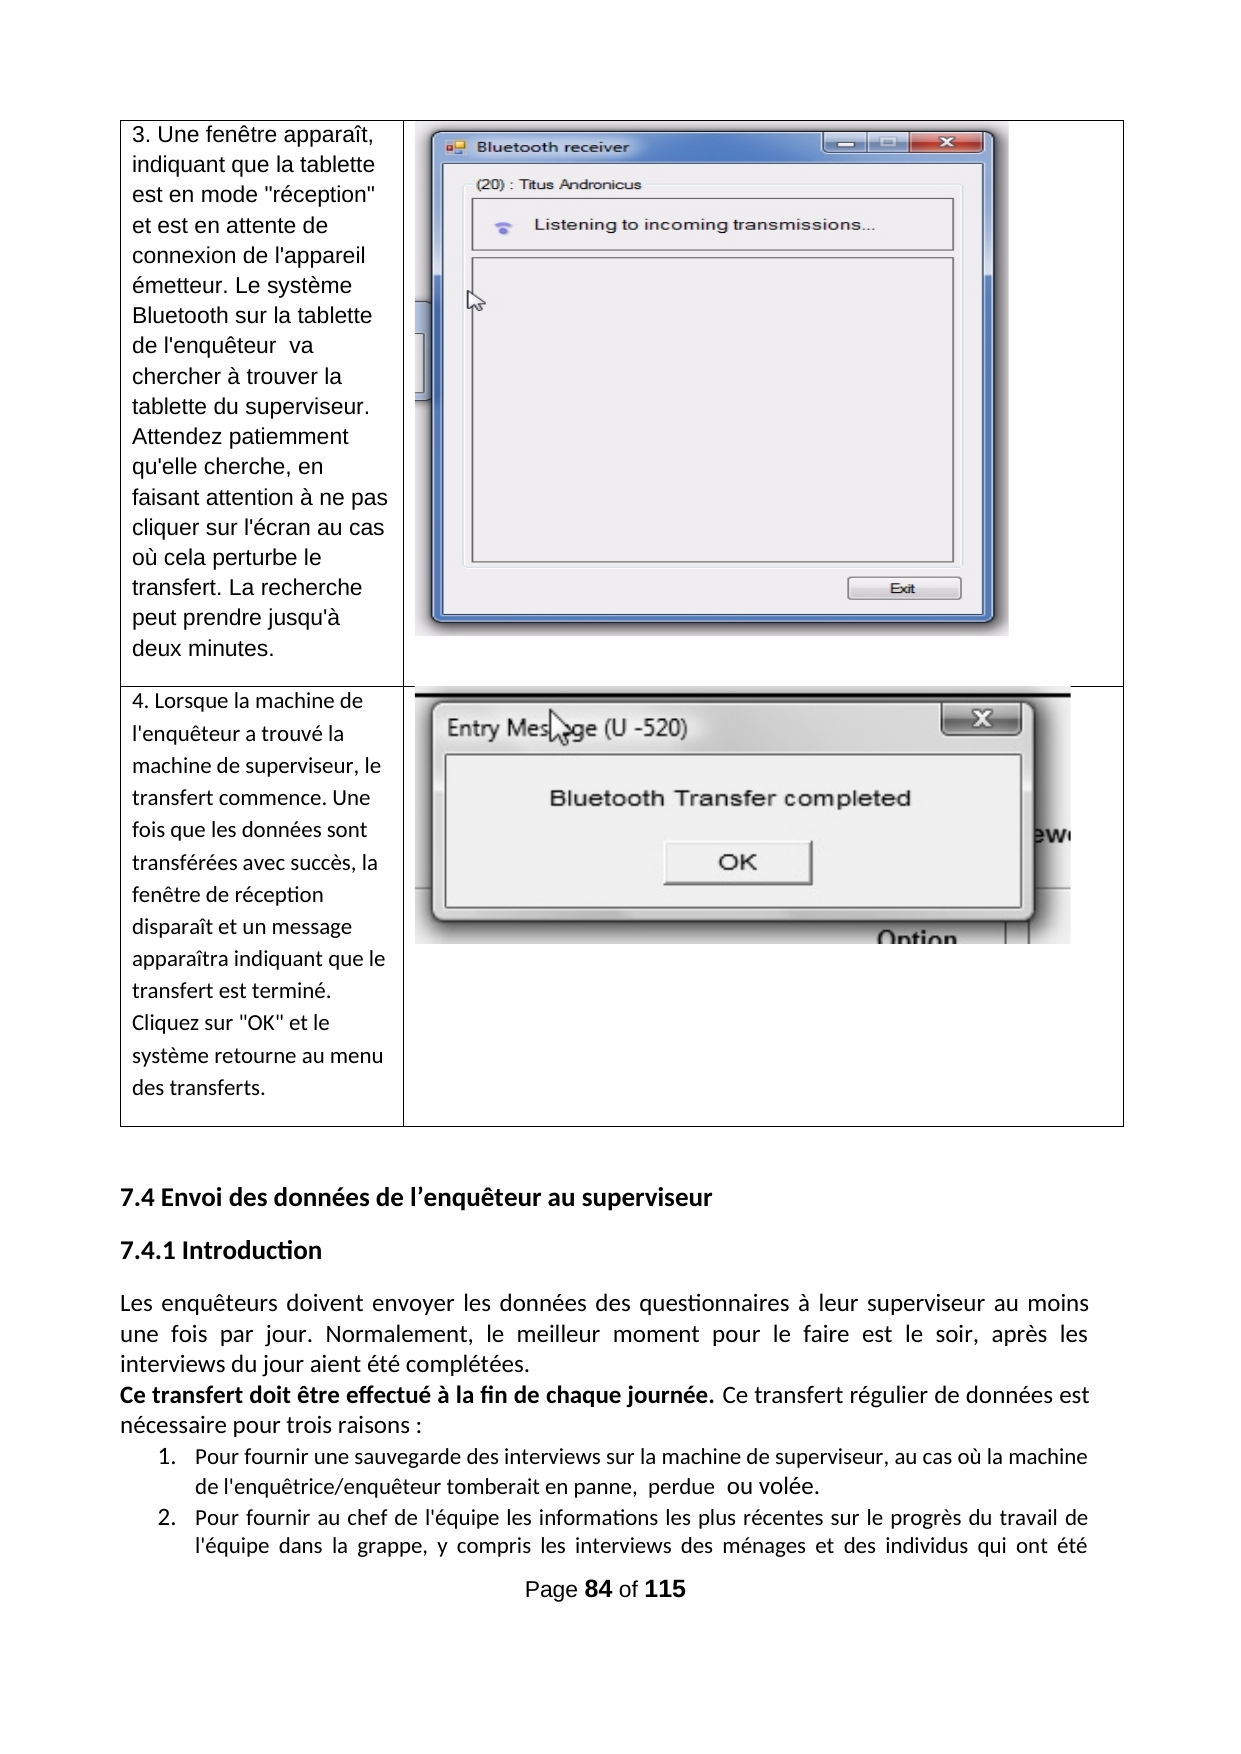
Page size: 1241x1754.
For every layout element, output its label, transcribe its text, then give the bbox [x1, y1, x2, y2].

picture [414, 686, 1071, 944]
subtitle 7.4.1 Introduction [120, 1233, 1090, 1267]
text Ce transfert doit être effectué à la fin de chaque journée. Ce transfert régulier de données est nécessaire pour trois raisons : [120, 1379, 1090, 1440]
table_cell 4. Lorsque la machine de l'enquêteur a trouvé la machine de superviseur, le transfert commence. Une fois que les données sont transférées avec succès, la fenêtre de réception disparaît et un message apparaîtra indiquant que le transfert est terminé. Cliquez sur "OK" et le système retourne au menu des transferts. [121, 687, 403, 1126]
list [157, 1501, 1090, 1559]
table_cell 3. Une fenêtre apparaît, indiquant que la tablette est en mode "réception" et est en attente de connexion de l'appareil émetteur. Le système Bluetooth sur la tablette de l'enquêteur va chercher à trouver la tablette du superviseur. Attendez patiemment qu'elle cherche, en faisant attention à ne pas cliquer sur l'écran au cas où cela perturbe le transfert. La recherche peut prendre jusqu'à deux minutes. [121, 121, 403, 686]
list Pour fournir une sauvegarde des interviews sur la machine de superviseur, au cas où la machine de l'enquêtrice/enquêteur tomberait en panne, perdue ou volée. [157, 1440, 1090, 1501]
table_cell [404, 121, 1123, 686]
subtitle 7.4 Envoi des données de l’enquêteur au superviseur [120, 1180, 1090, 1213]
picture [414, 121, 1009, 636]
text Les enquêteurs doivent envoyer les données des questionnaires à leur superviseur au moins une fois par jour. Normalement, le meilleur moment pour le faire est le soir, après les interviews du jour aient été complétées. [120, 1287, 1090, 1379]
table_cell [404, 687, 1123, 1126]
